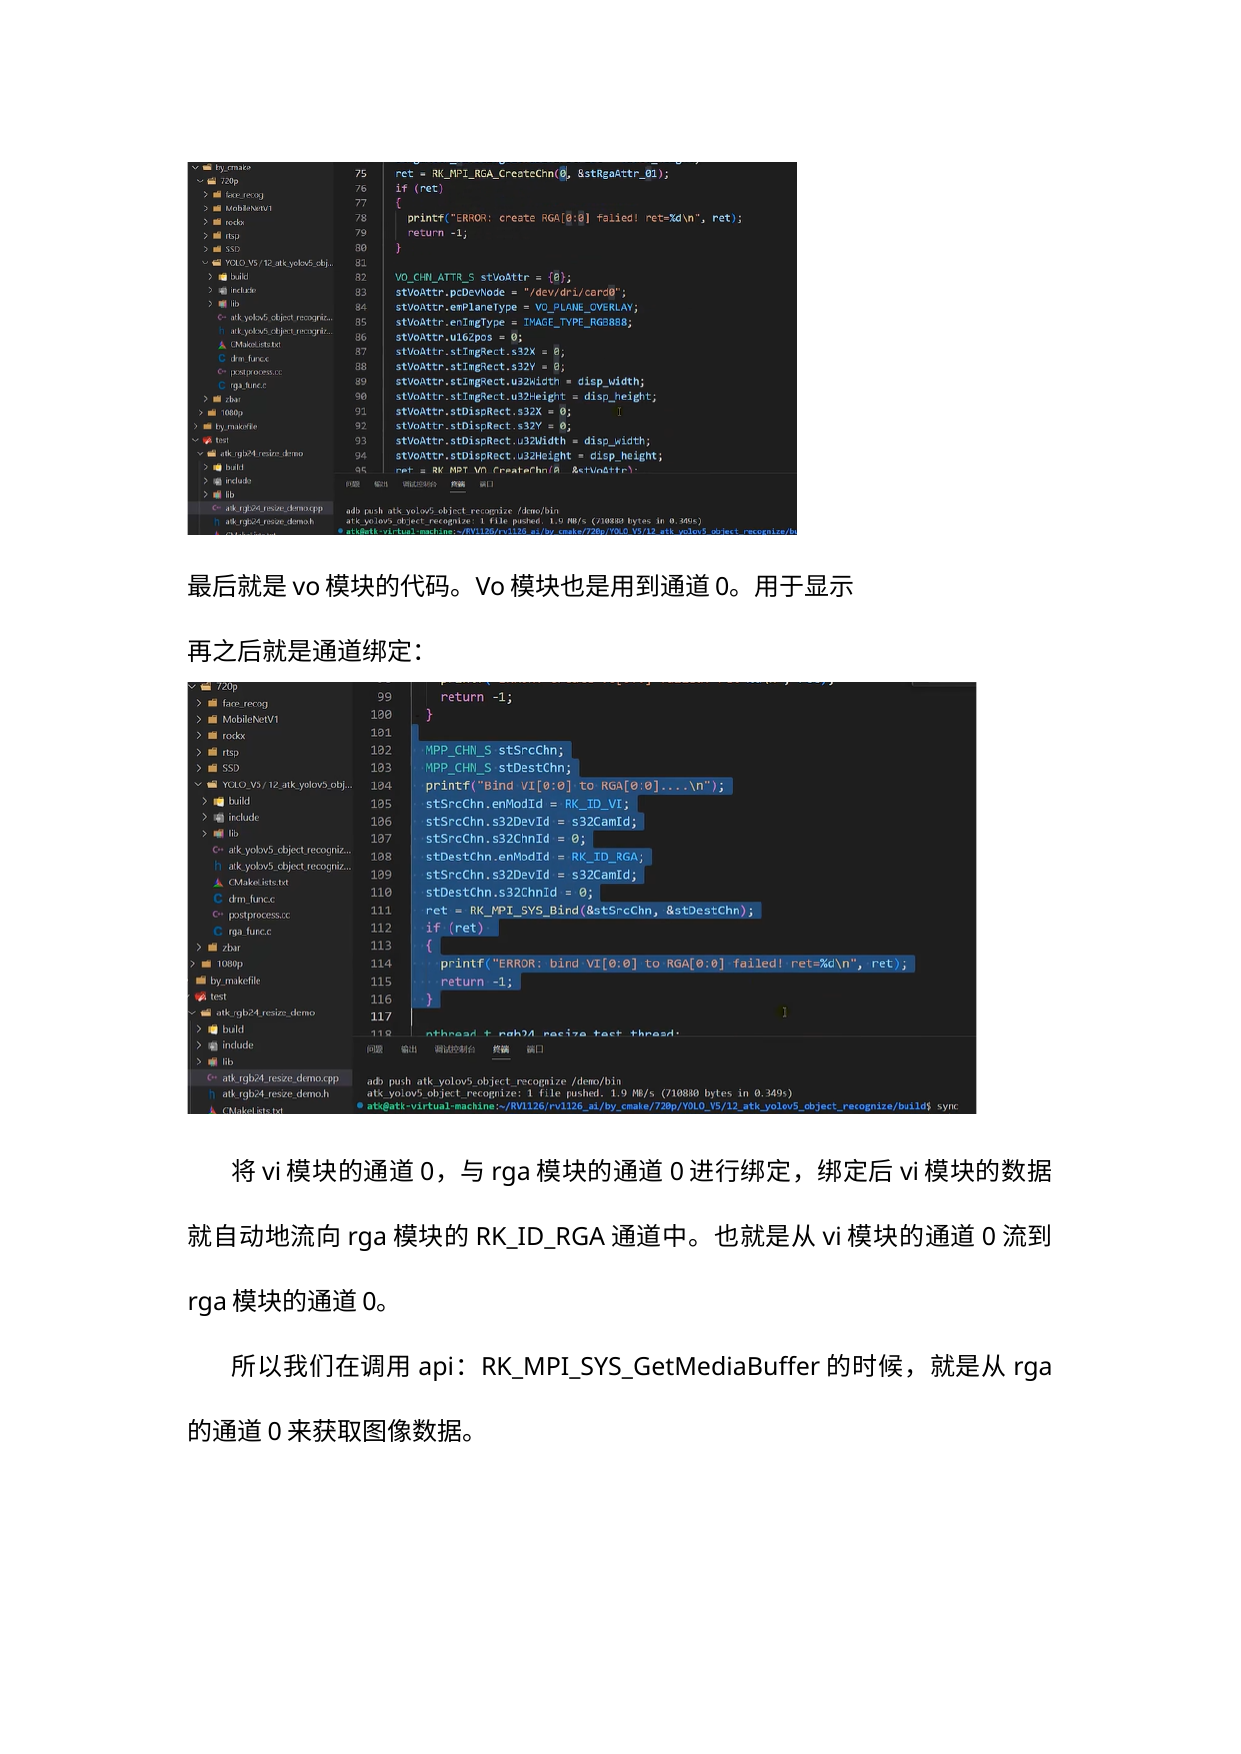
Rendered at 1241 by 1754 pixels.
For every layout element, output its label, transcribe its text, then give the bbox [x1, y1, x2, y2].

text 最后就是vo模块的代码。Vo模块也是用到通道0。用于显示 [187, 552, 1053, 617]
text 所以我们在调用api：RK_MPI_SYS_GetMediaBuffer的时候，就是从rga的通道0来获取图像数据。 [187, 1332, 1053, 1462]
picture [187, 162, 797, 535]
text 将vi模块的通道0，与rga模块的通道0进行绑定，绑定后vi模块的数据就自动地流向rga模块的RK_ID_RGA通道中。也就是从vi模块的通道0流到rga模块的通道0。 [187, 1137, 1053, 1332]
text 再之后就是通道绑定： [187, 617, 1053, 682]
picture [187, 682, 977, 1114]
